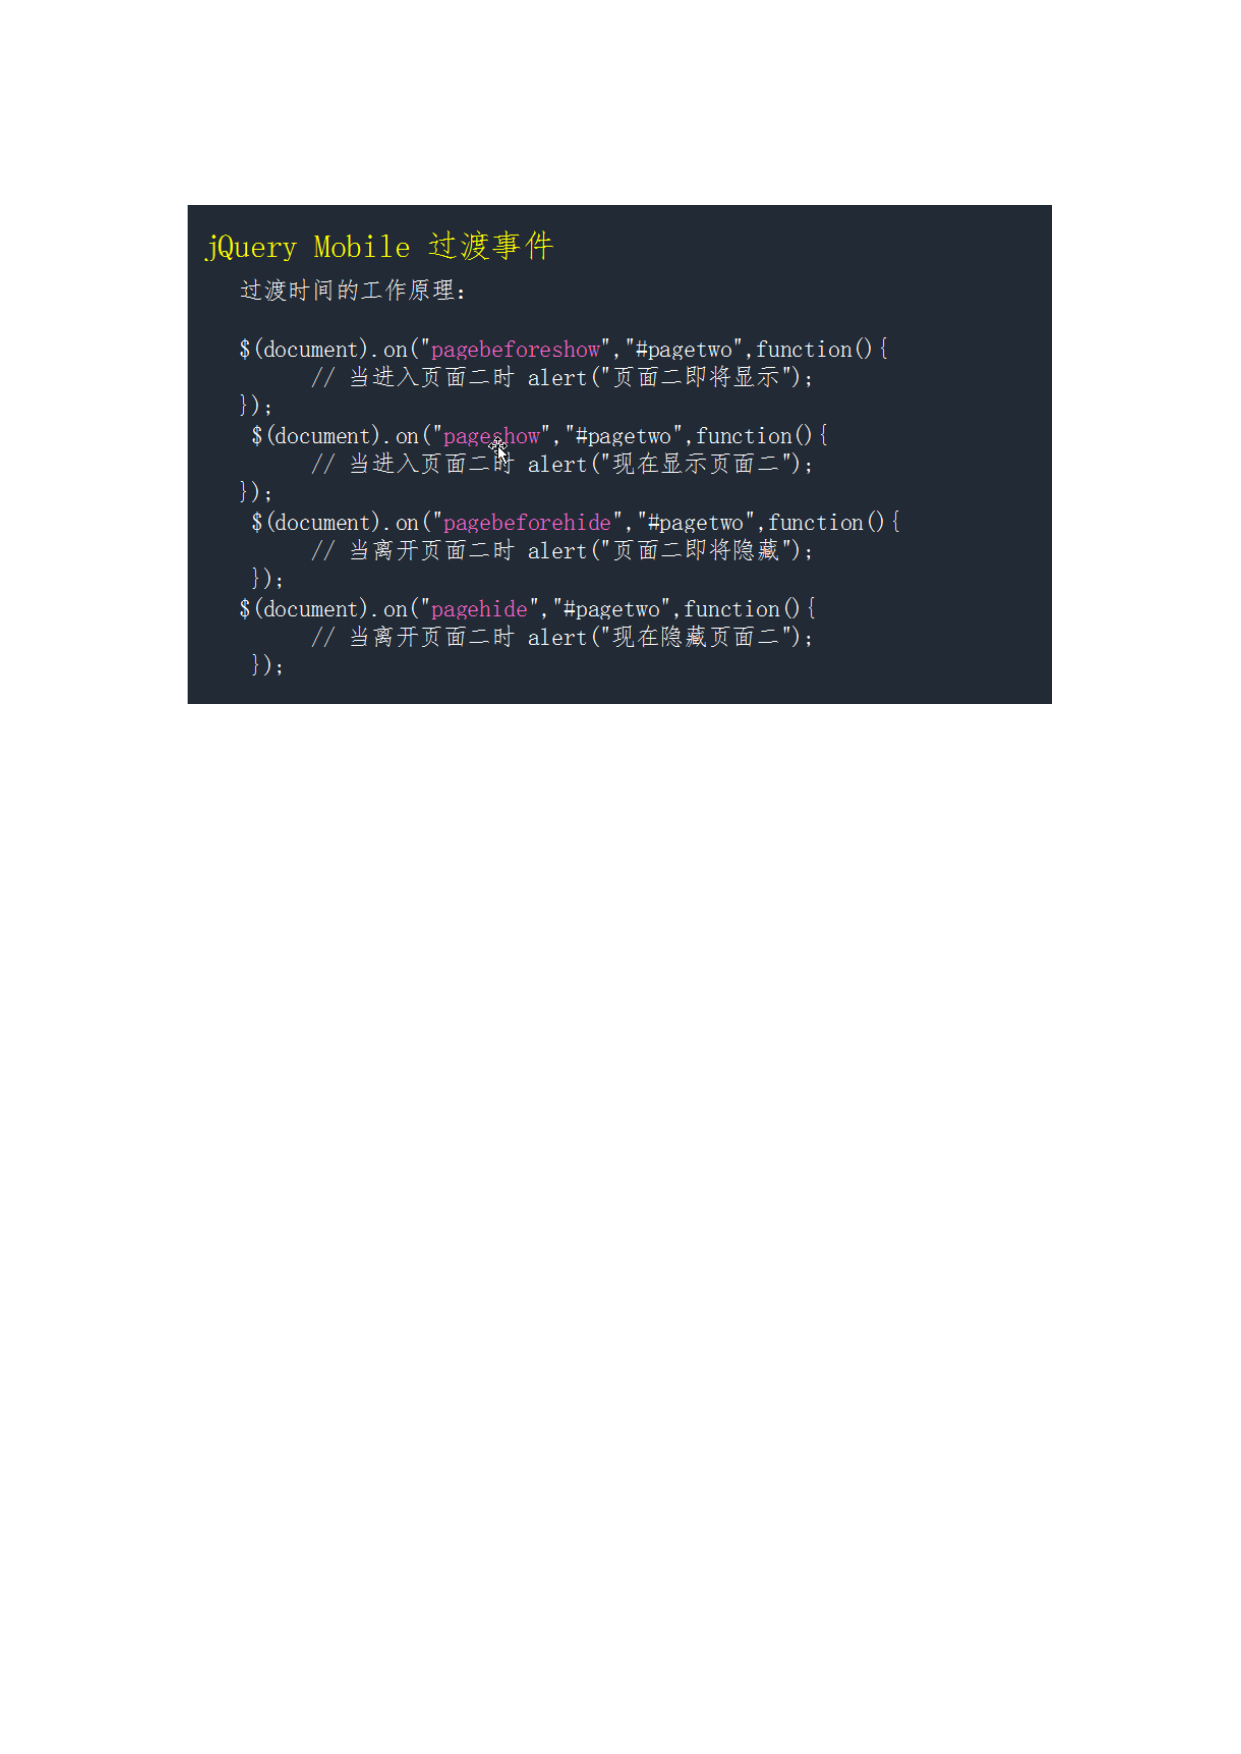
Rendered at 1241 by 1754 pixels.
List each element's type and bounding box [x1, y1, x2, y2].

picture [187, 205, 1052, 704]
